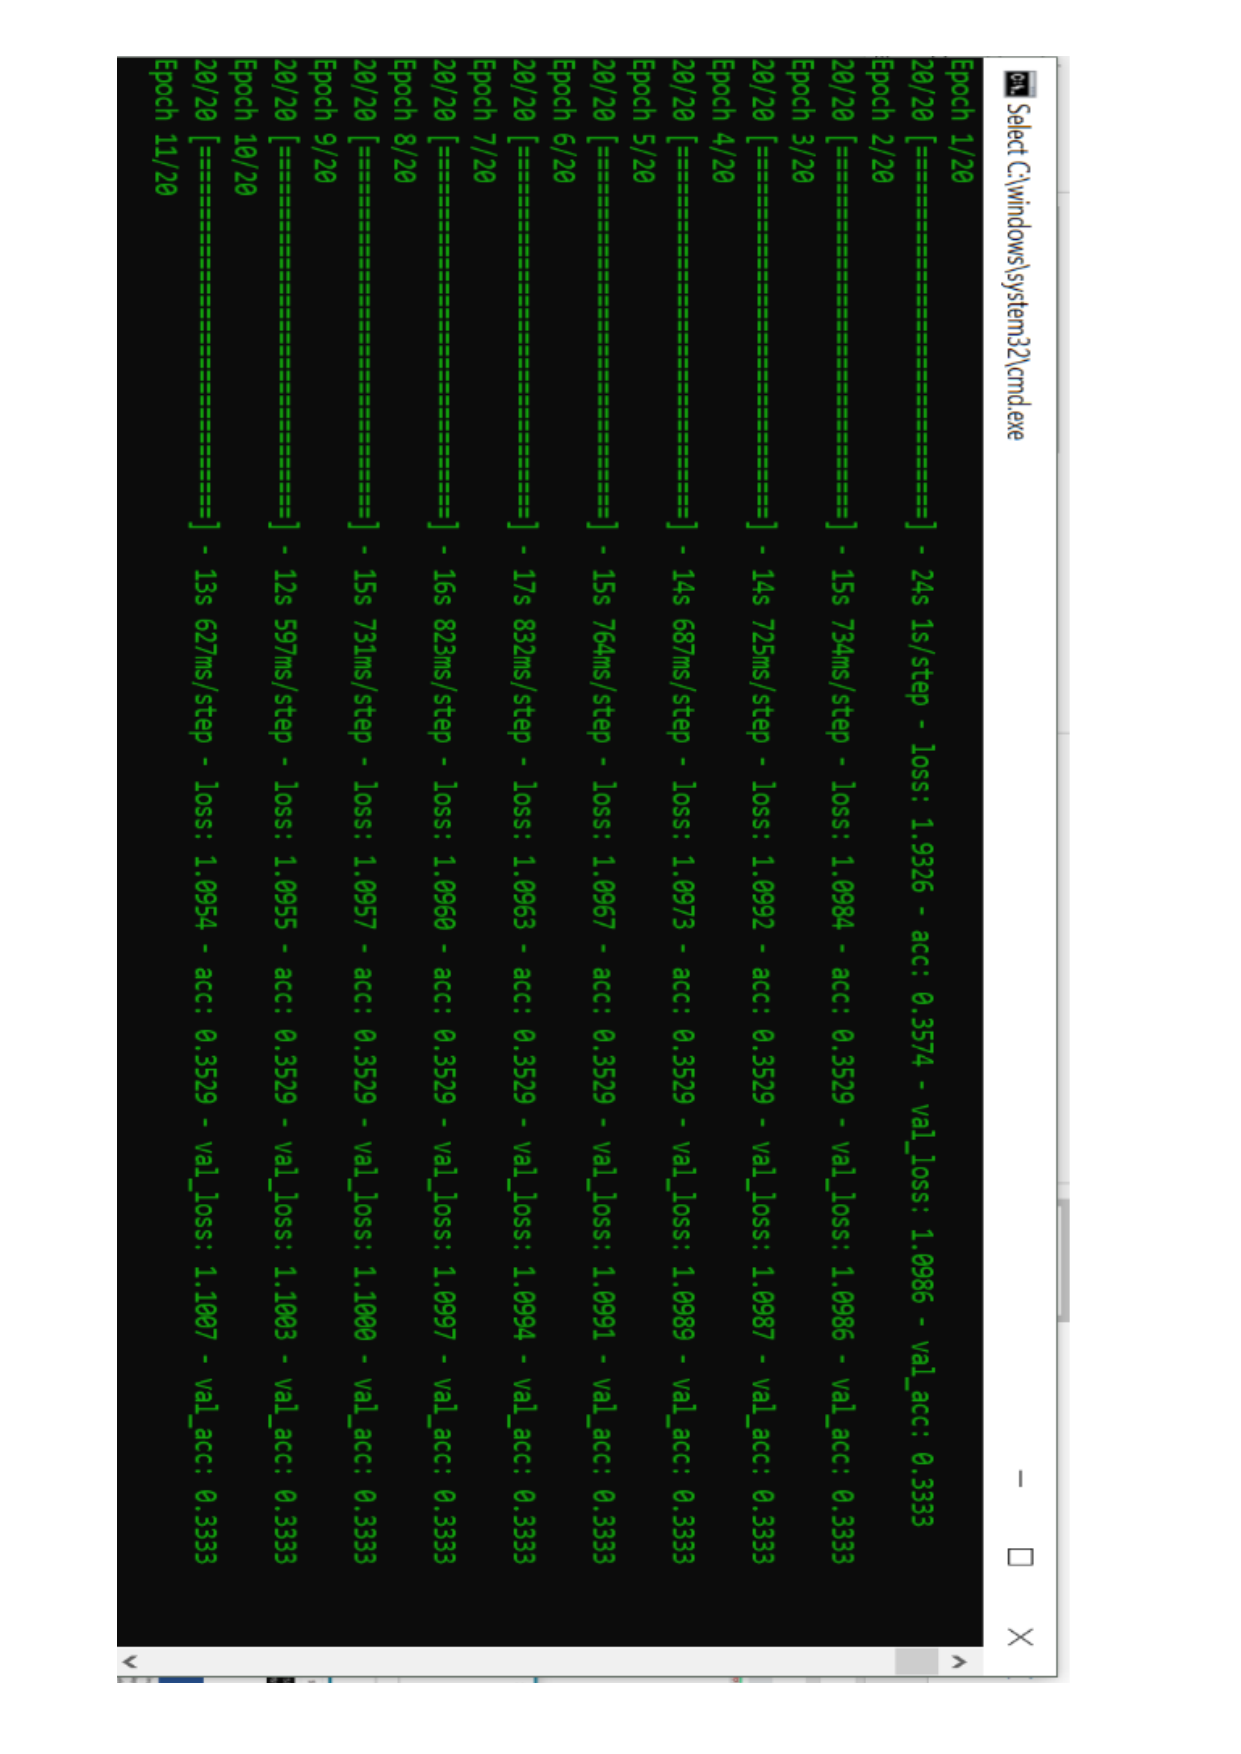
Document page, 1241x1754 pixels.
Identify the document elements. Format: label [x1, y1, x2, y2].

picture [117, 56, 1070, 1683]
